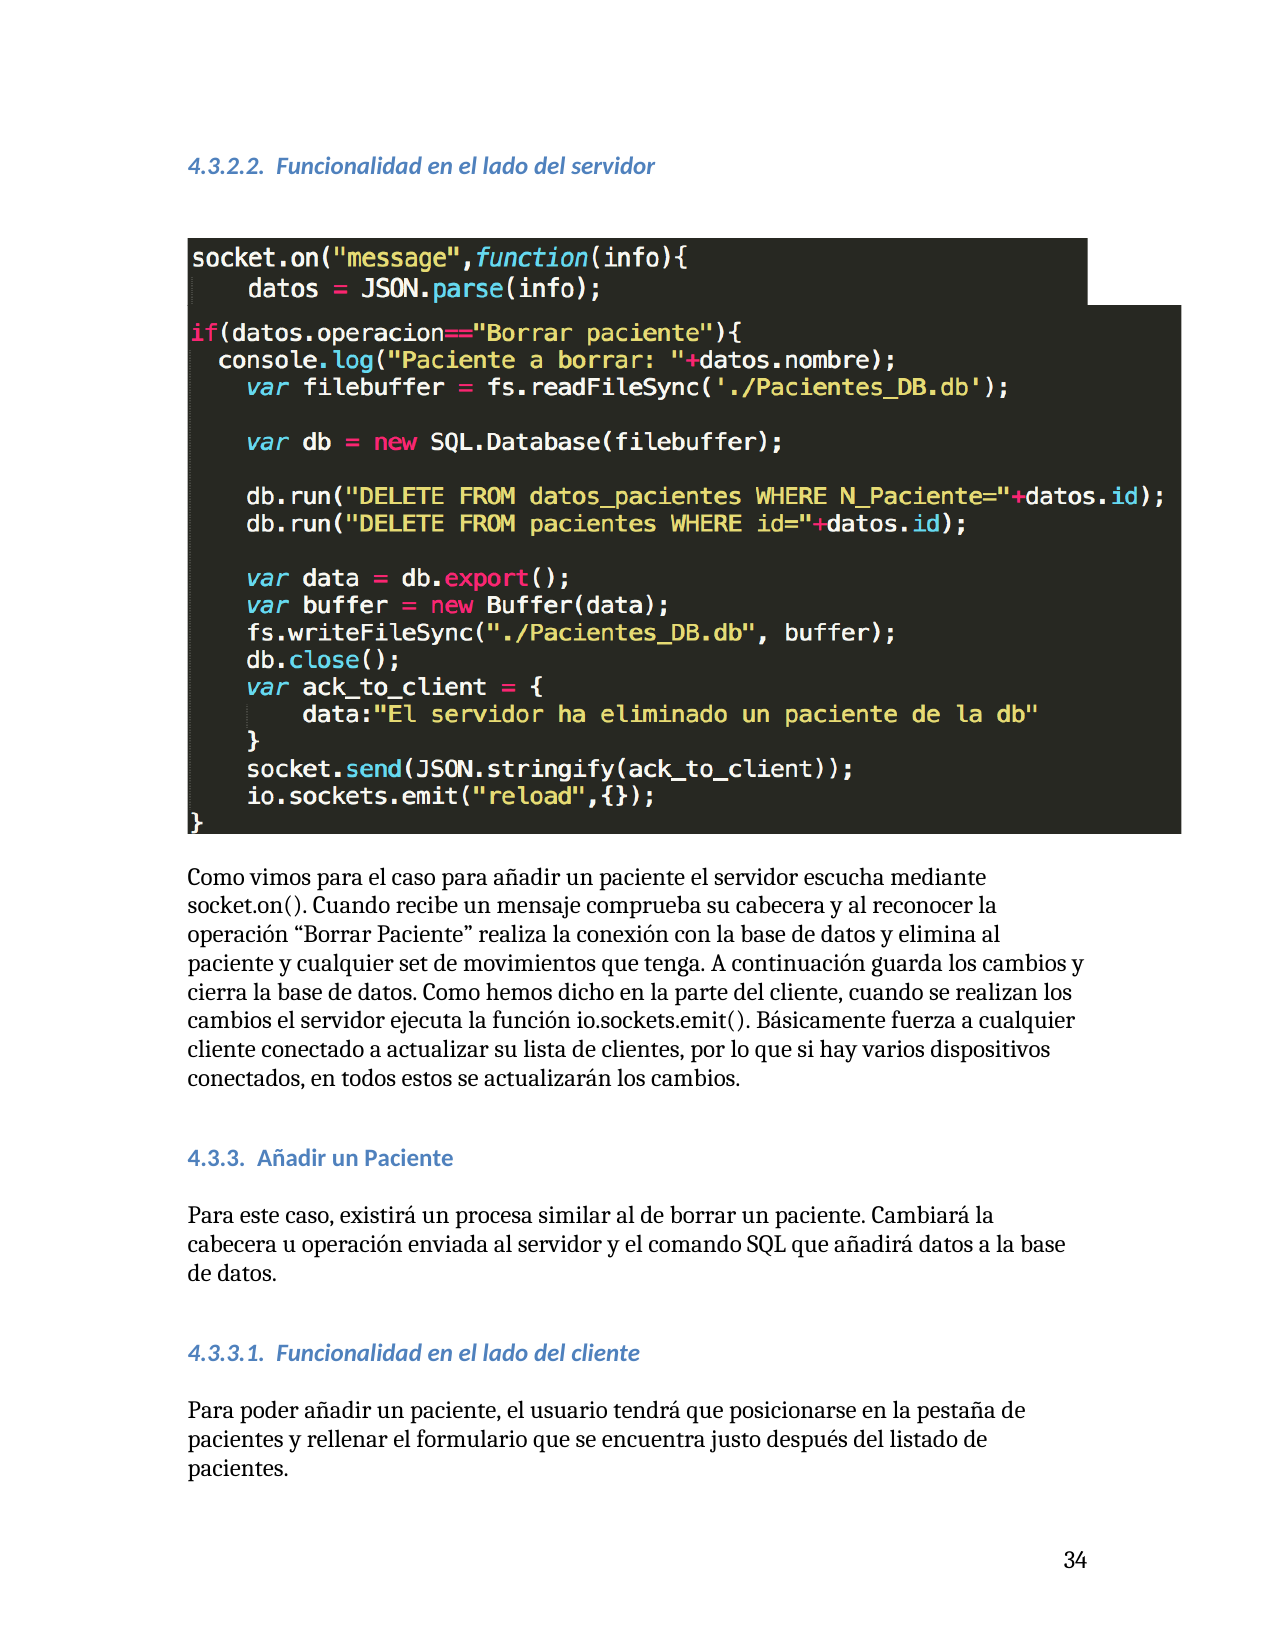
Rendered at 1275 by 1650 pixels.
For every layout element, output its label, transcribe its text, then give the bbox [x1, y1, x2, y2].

text Para poder añadir un paciente, el usuario tendrá que posicionarse en la pestaña de pacientes y rellenar el formulario que se encuentra justo después del listado de pacientes. [187, 1396, 1087, 1483]
subtitle 4.3.2.2. Funcionalidad en el lado del servidor [187, 150, 1087, 181]
subtitle 4.3.3.1. Funcionalidad en el lado del cliente [187, 1337, 1087, 1368]
text Como vimos para el caso para añadir un paciente el servidor escucha mediante socket.on(). Cuando recibe un mensaje comprueba su cabecera y al reconocer la operación “Borrar Paciente” realiza la conexión con la base de datos y elimina al paciente y cualquier set de movimientos que tenga. A continuación guarda los cambios y cierra la base de datos. Como hemos dicho en la parte del cliente, cuando se realizan los cambios el servidor ejecuta la función io.sockets.emit(). Básicamente fuerza a cualquier cliente conectado a actualizar su lista de clientes, por lo que si hay varios dispositivos conectados, en todos estos se actualizarán los cambios. [187, 862, 1087, 1092]
picture [187, 238, 1182, 834]
text Para este caso, existirá un procesa similar al de borrar un paciente. Cambiará la cabecera u operación enviada al servidor y el comando SQL que añadirá datos a la base de datos. [187, 1201, 1087, 1288]
subtitle 4.3.3. Añadir un Paciente [187, 1142, 1087, 1173]
